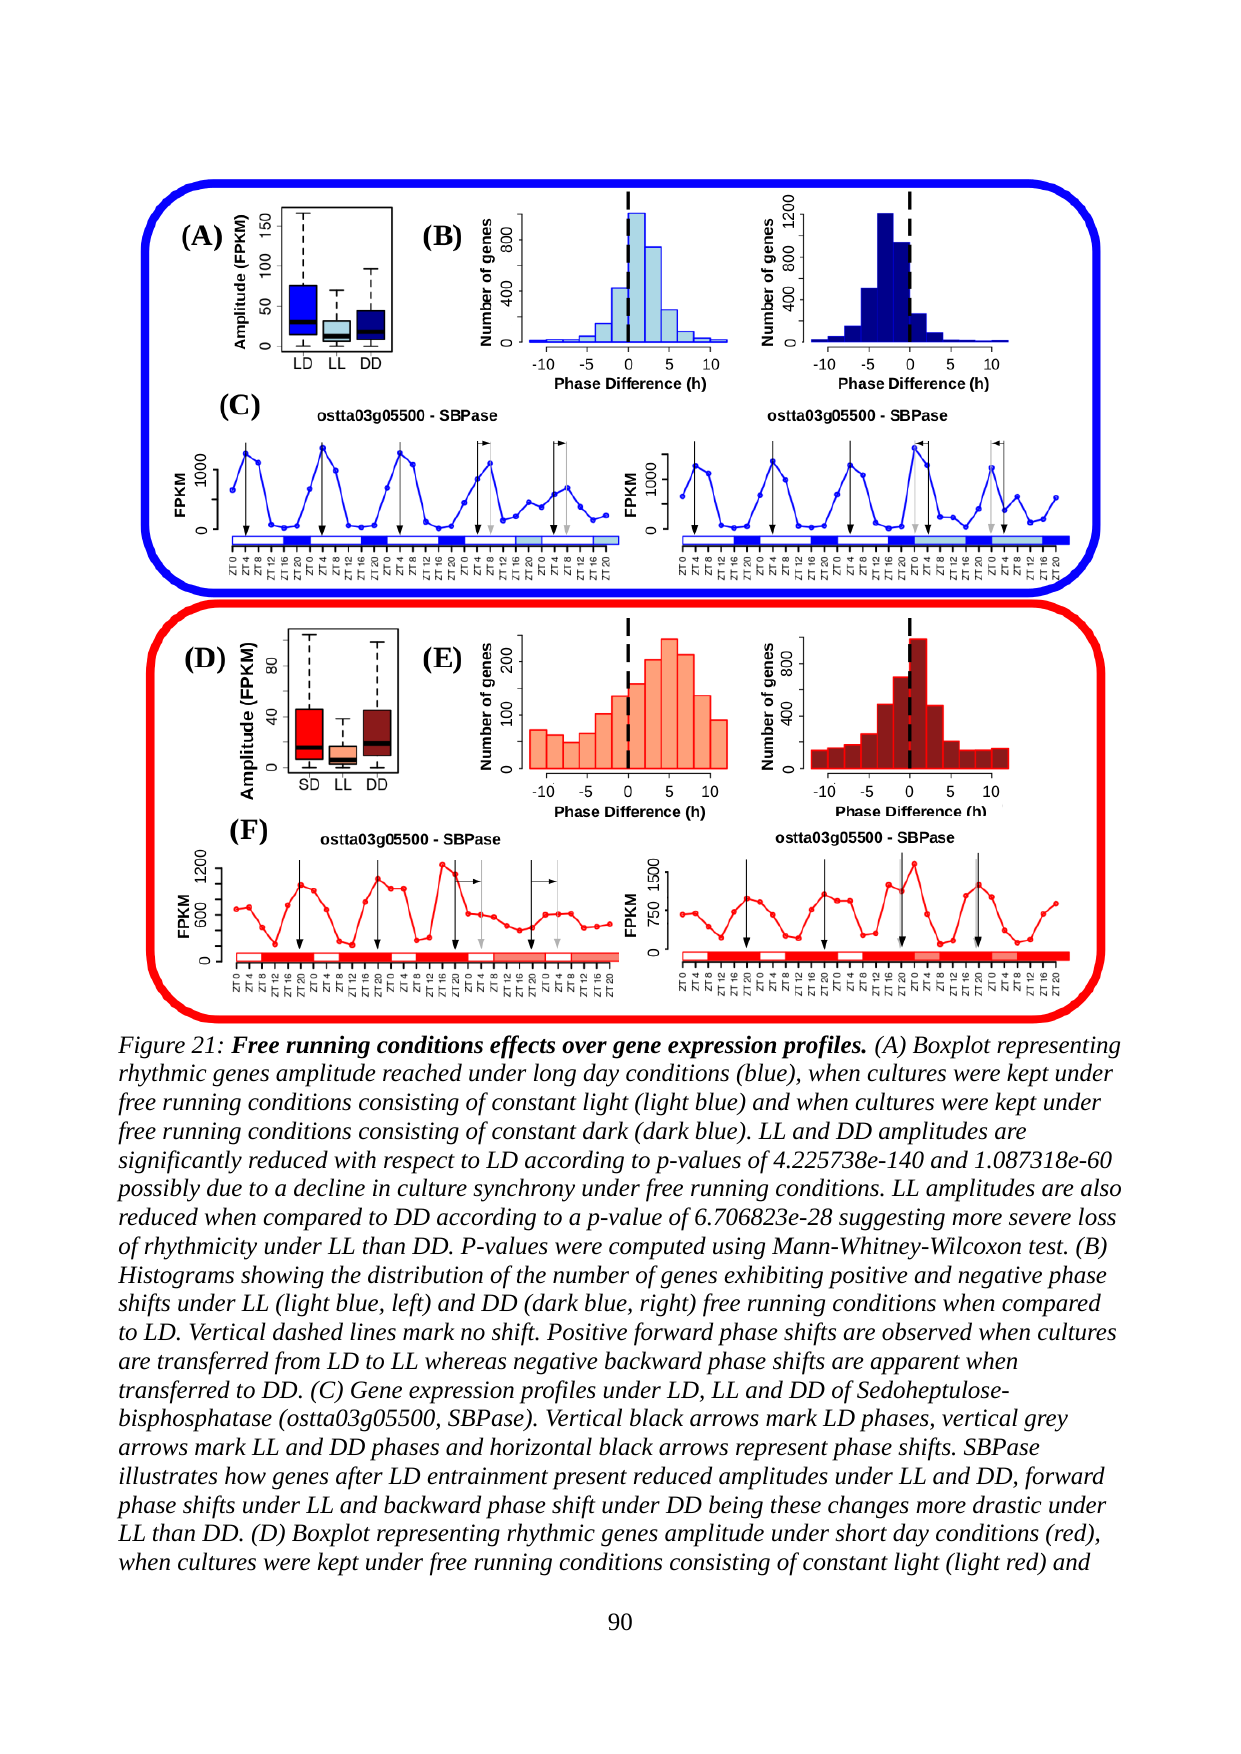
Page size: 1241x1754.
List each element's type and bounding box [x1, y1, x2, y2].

picture [118, 176, 1123, 1030]
text [118, 1030, 1122, 1576]
